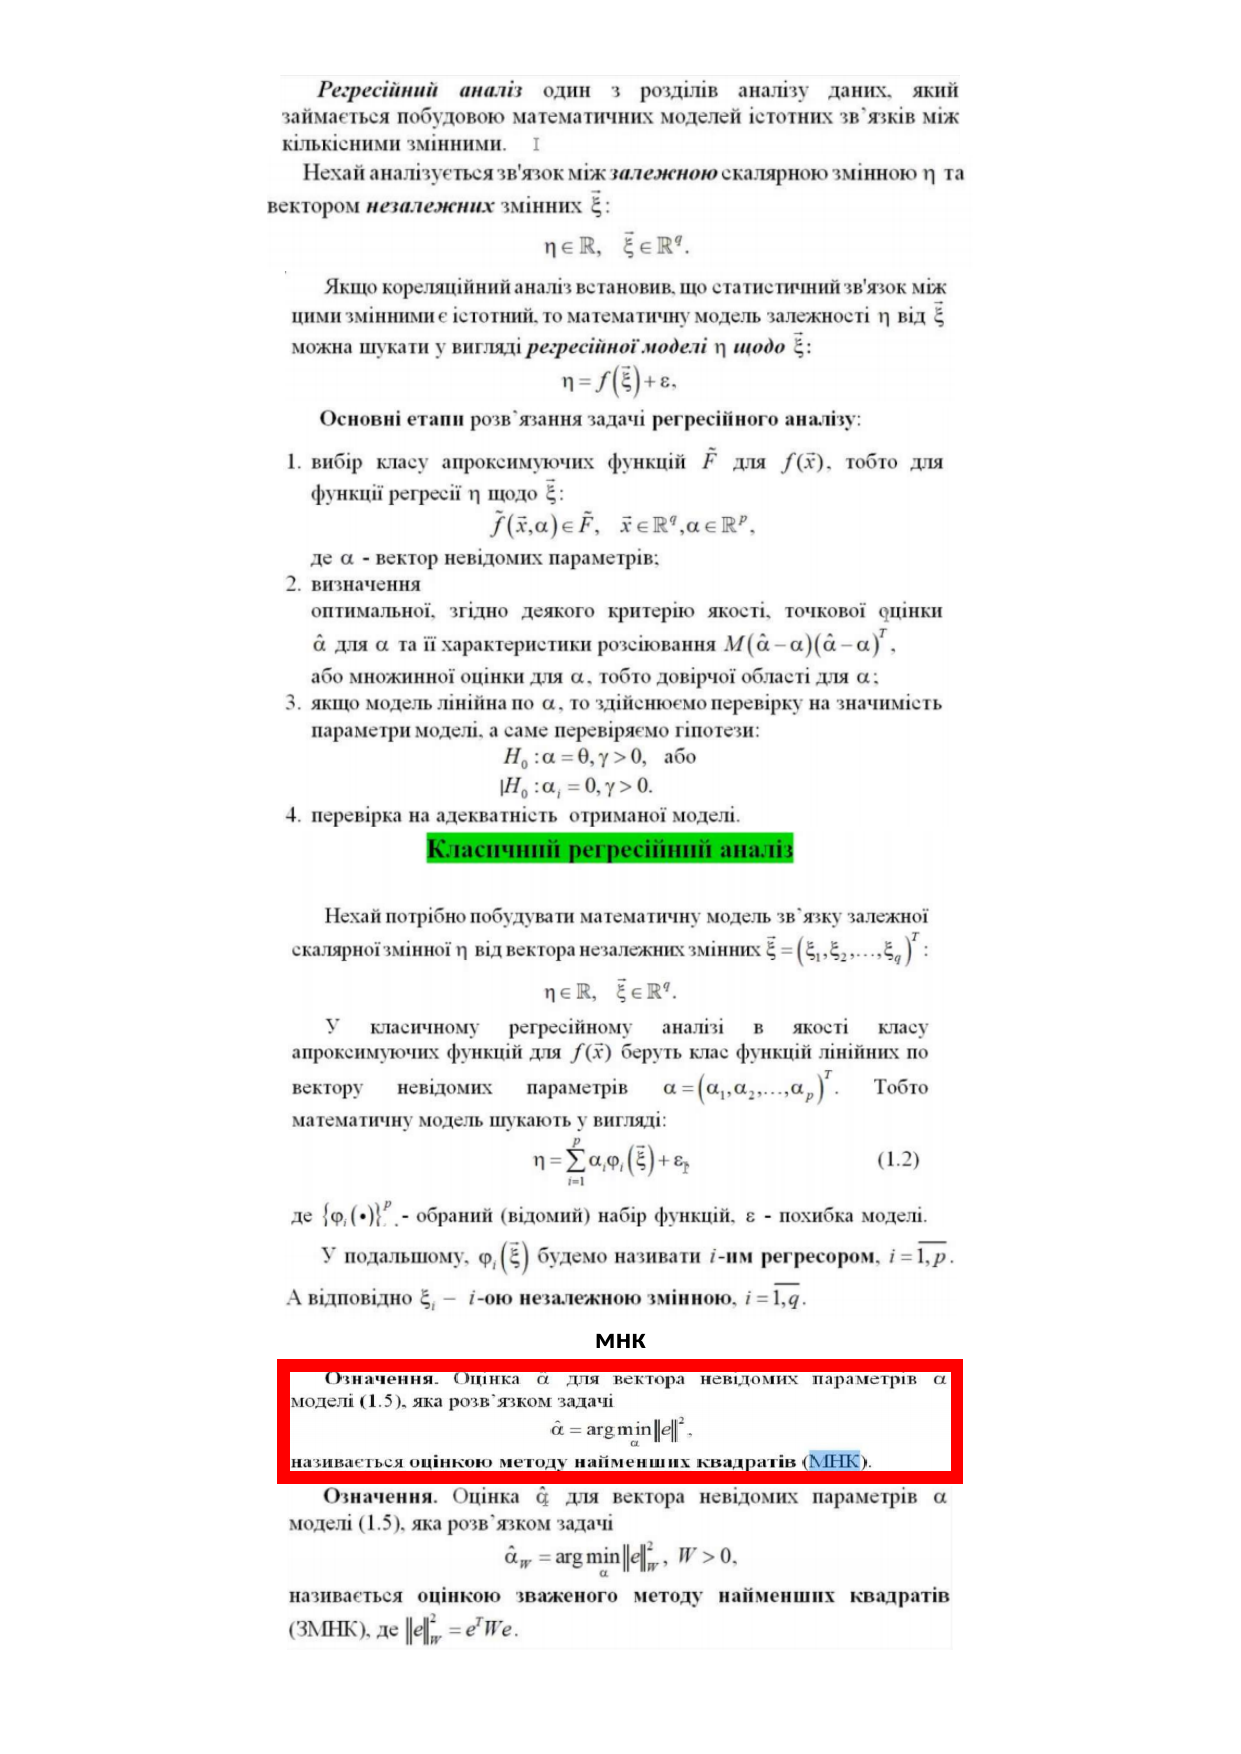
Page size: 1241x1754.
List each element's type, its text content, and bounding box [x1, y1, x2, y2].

picture [284, 831, 956, 1238]
picture [282, 1240, 958, 1319]
picture [284, 271, 956, 404]
picture [280, 75, 960, 154]
picture [287, 1486, 953, 1650]
picture [282, 405, 958, 829]
picture [267, 155, 974, 269]
text мнк [75, 1321, 1165, 1356]
picture [290, 1372, 951, 1471]
